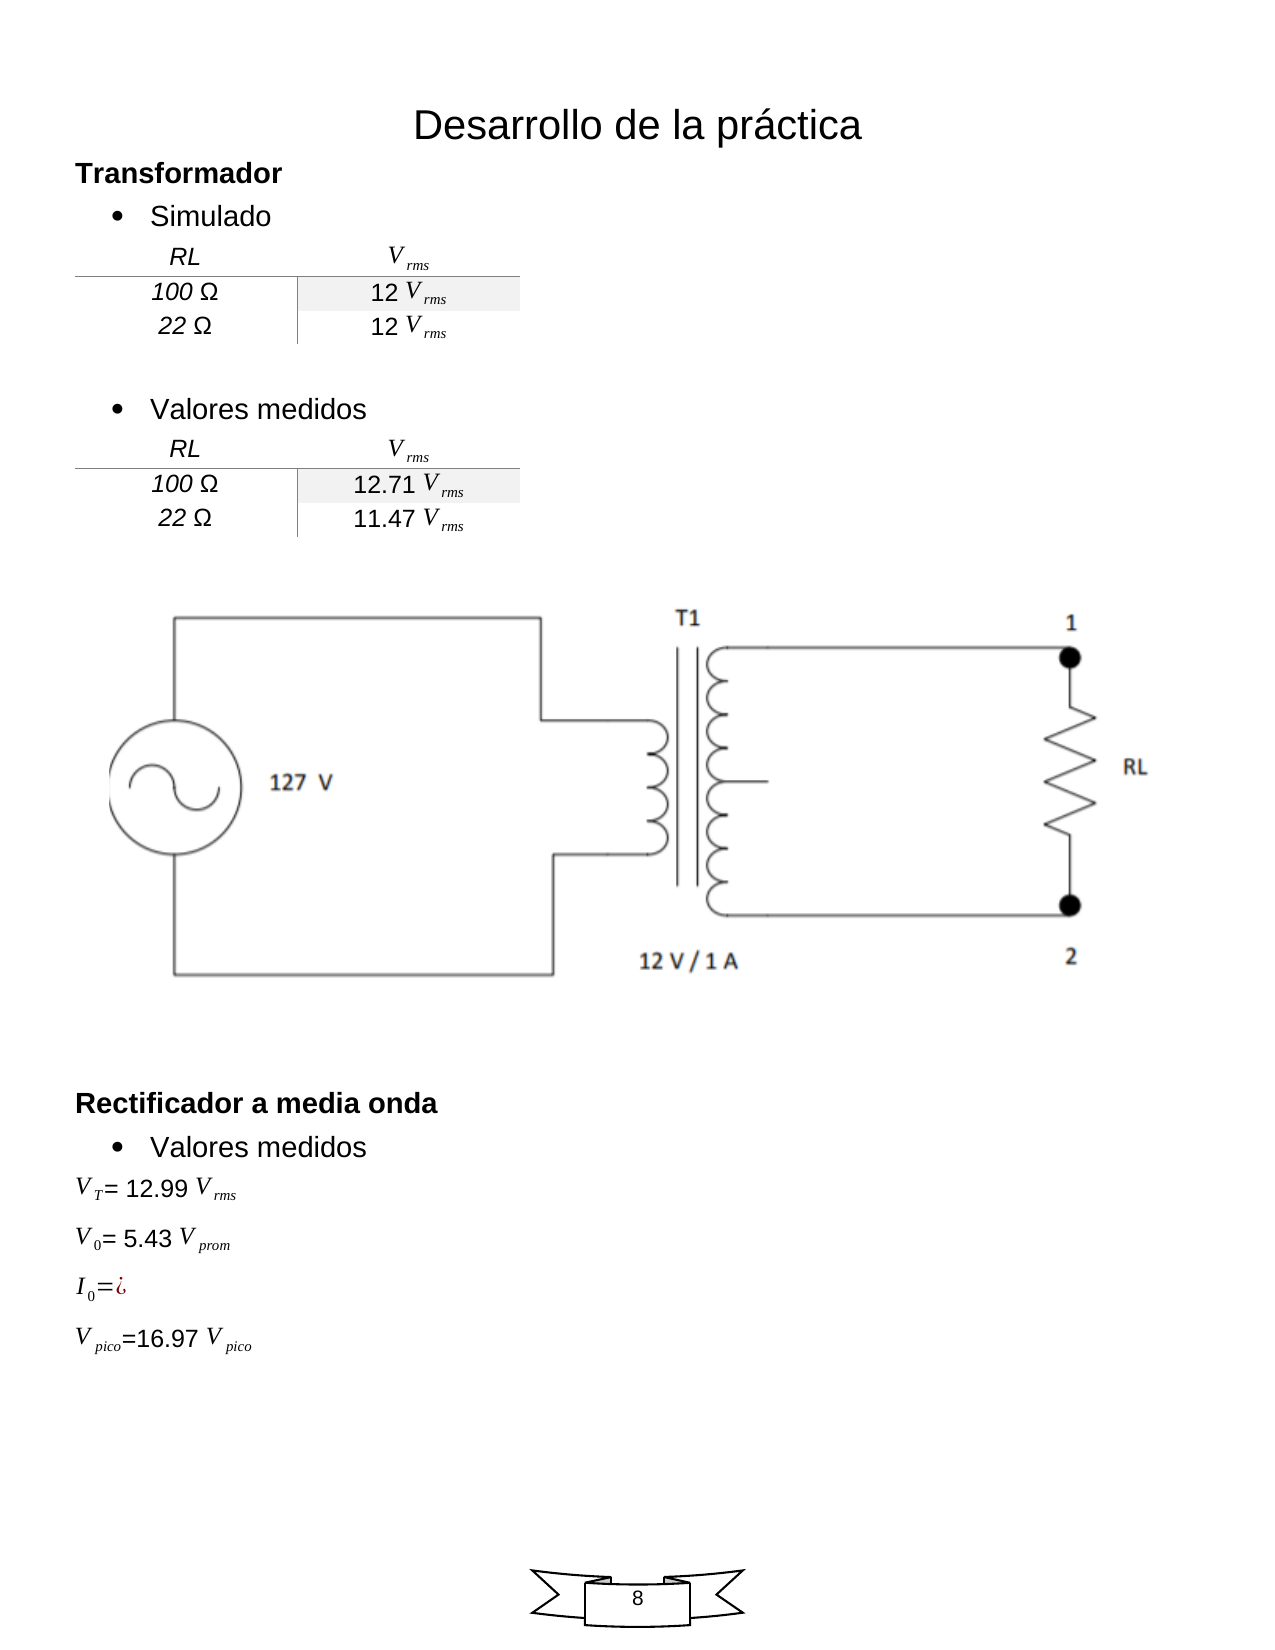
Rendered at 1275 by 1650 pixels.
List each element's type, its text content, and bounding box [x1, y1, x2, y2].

text =16.97 [75, 1323, 1200, 1354]
table_cell 11.47 [298, 503, 520, 537]
subtitle Transformador [75, 156, 1200, 189]
table_cell 12 [298, 277, 520, 311]
table_cell 100 Ω [75, 469, 297, 503]
table_cell 12.71 [298, 469, 520, 503]
picture [109, 578, 1166, 1017]
table_header RL [75, 242, 297, 276]
table_header [298, 242, 520, 276]
text = 12.99 [75, 1172, 1200, 1204]
subtitle Valores medidos [112, 392, 1200, 426]
subtitle Desarrollo de la práctica [75, 100, 1200, 148]
table_header RL [75, 435, 297, 468]
subtitle Simulado [112, 199, 1200, 233]
text = 5.43 [75, 1223, 1200, 1254]
table_header [298, 435, 520, 468]
subtitle Rectificador a media onda [75, 1086, 1200, 1119]
table_cell 12 [298, 311, 520, 344]
table_cell 22 Ω [75, 311, 297, 344]
table_cell 22 Ω [75, 503, 297, 537]
subtitle Valores medidos [112, 1130, 1200, 1163]
table_cell 100 Ω [75, 277, 297, 311]
